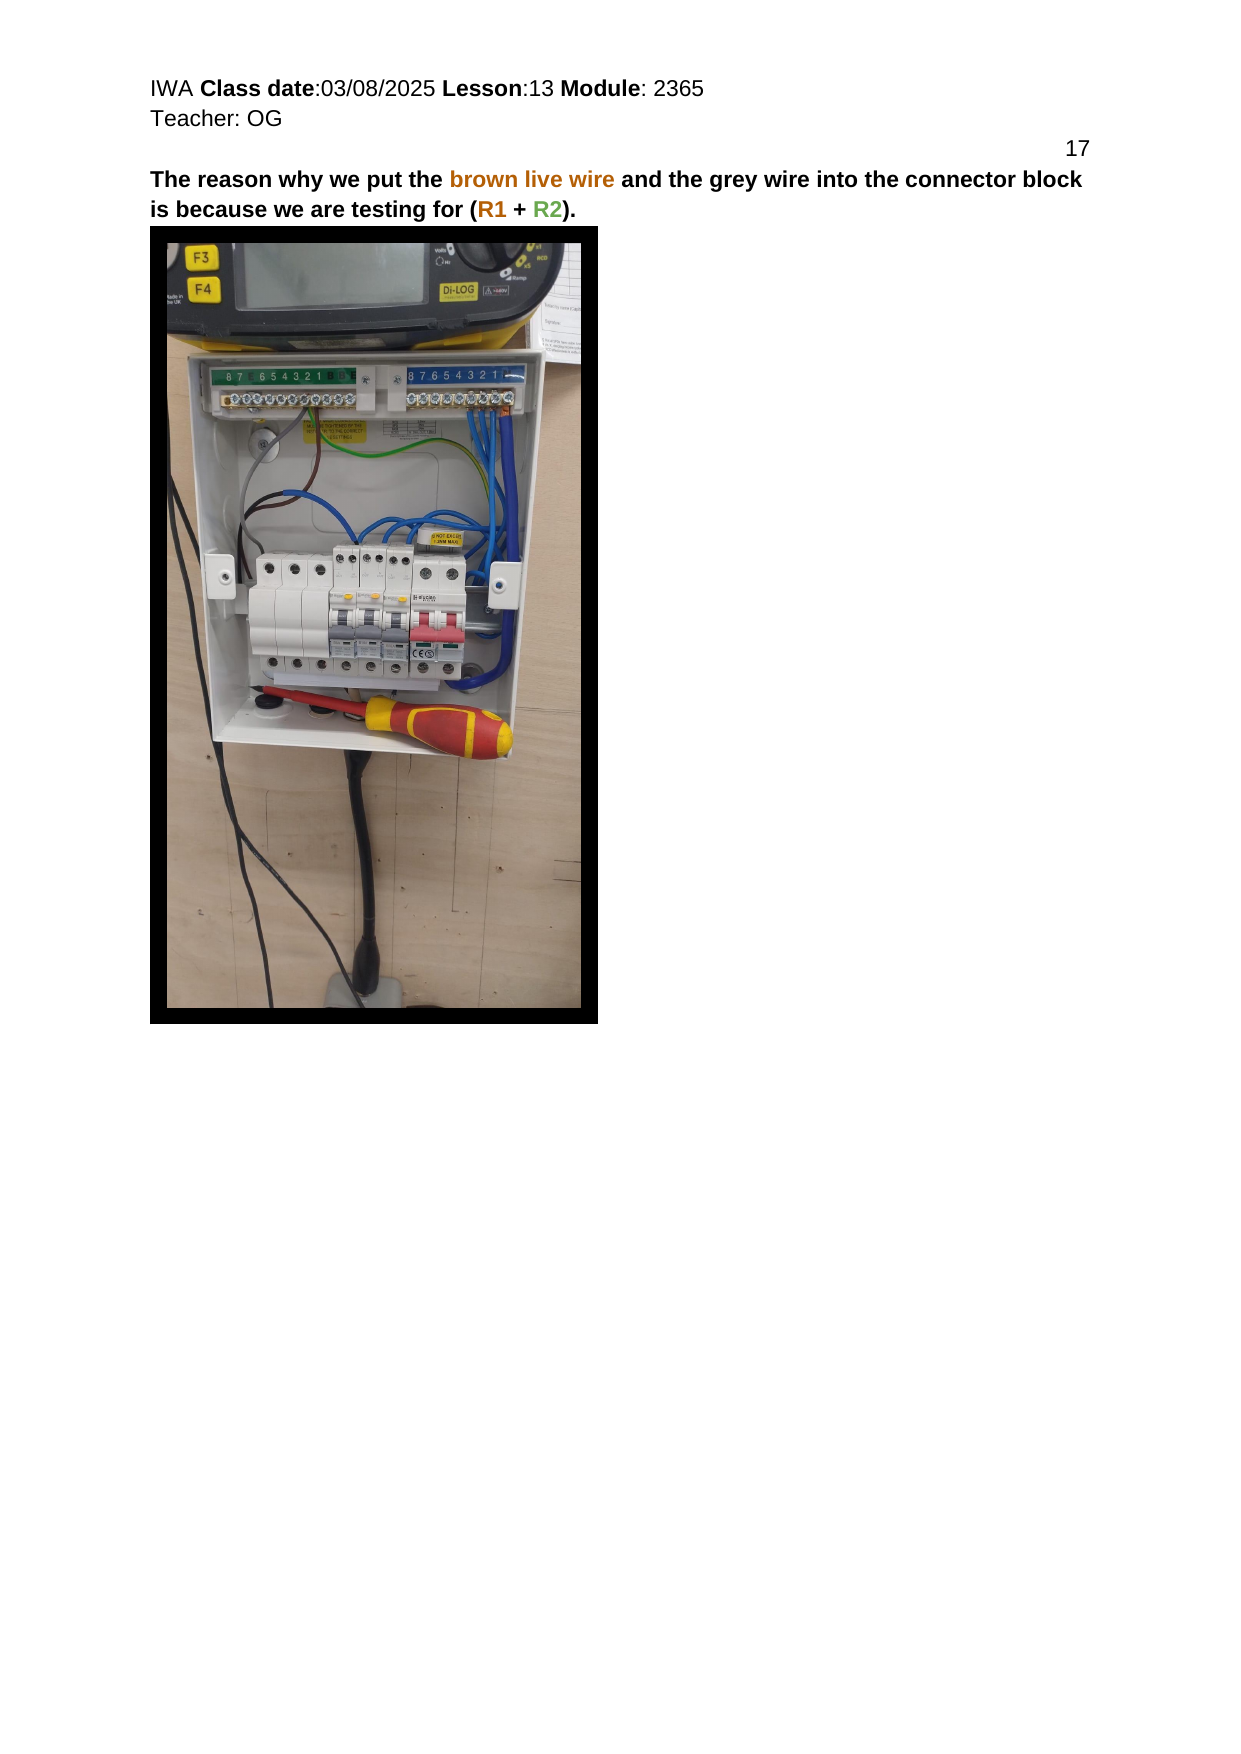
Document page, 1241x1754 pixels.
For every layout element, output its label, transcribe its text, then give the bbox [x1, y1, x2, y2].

text The reason why we put the brown live wire and the grey wire into the connector block is because we are testing for (R1 + R2). [150, 166, 1090, 222]
picture [167, 243, 581, 1008]
